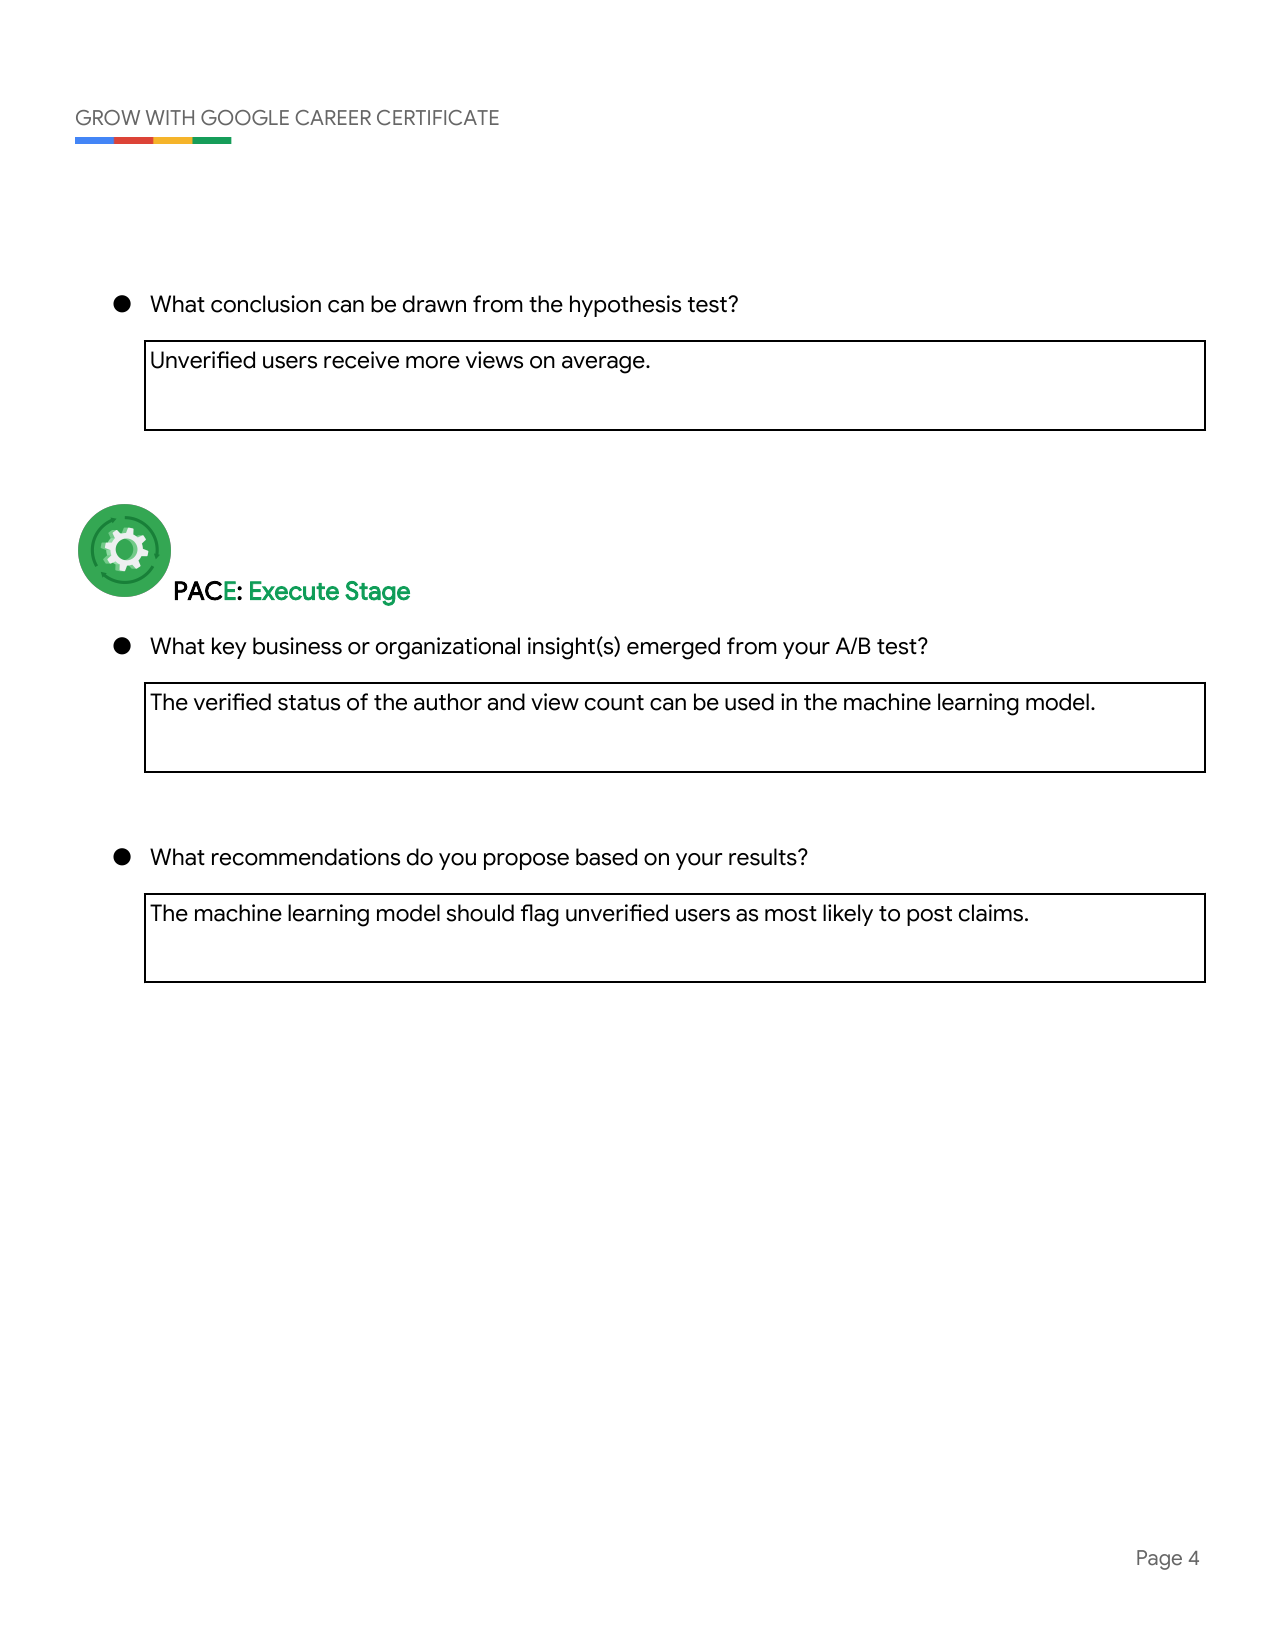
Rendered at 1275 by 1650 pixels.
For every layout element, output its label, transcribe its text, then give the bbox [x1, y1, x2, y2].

picture [75, 137, 232, 144]
picture [75, 501, 173, 600]
text The verified status of the author and view count can be used in the machine learning model. [146, 684, 1204, 717]
list What recommendations do you propose based on your results? [112, 843, 1200, 872]
list What conclusion can be drawn from the hypothesis test? [112, 291, 1200, 319]
text Unverified users receive more views on average. [146, 342, 1204, 375]
text The machine learning model should flag unverified users as most likely to post claims. [146, 895, 1204, 928]
text PACE: Execute Stage [75, 501, 1200, 607]
list What key business or organizational insight(s) emerged from your A/B test? [112, 632, 1200, 661]
